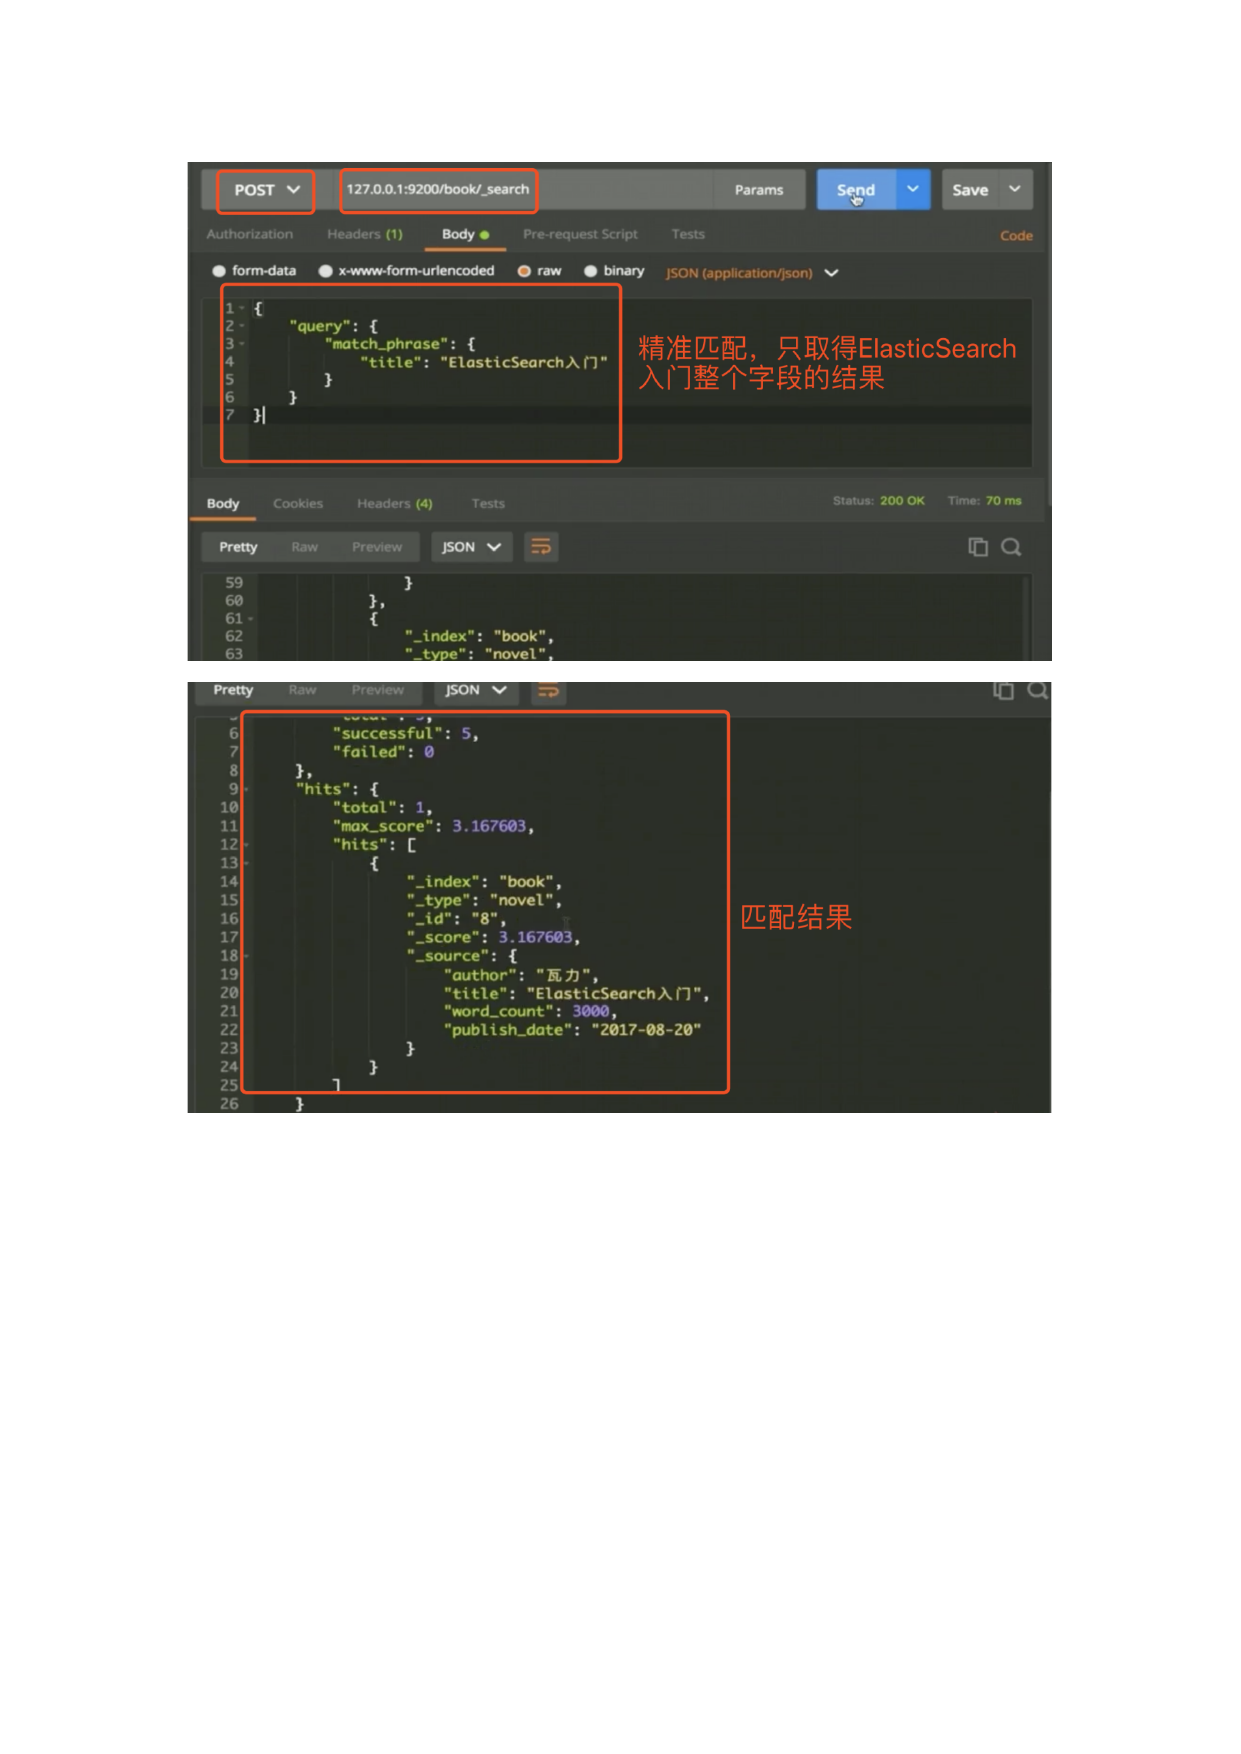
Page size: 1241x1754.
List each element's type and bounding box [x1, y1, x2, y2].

picture [187, 682, 1052, 1113]
picture [187, 162, 1052, 661]
